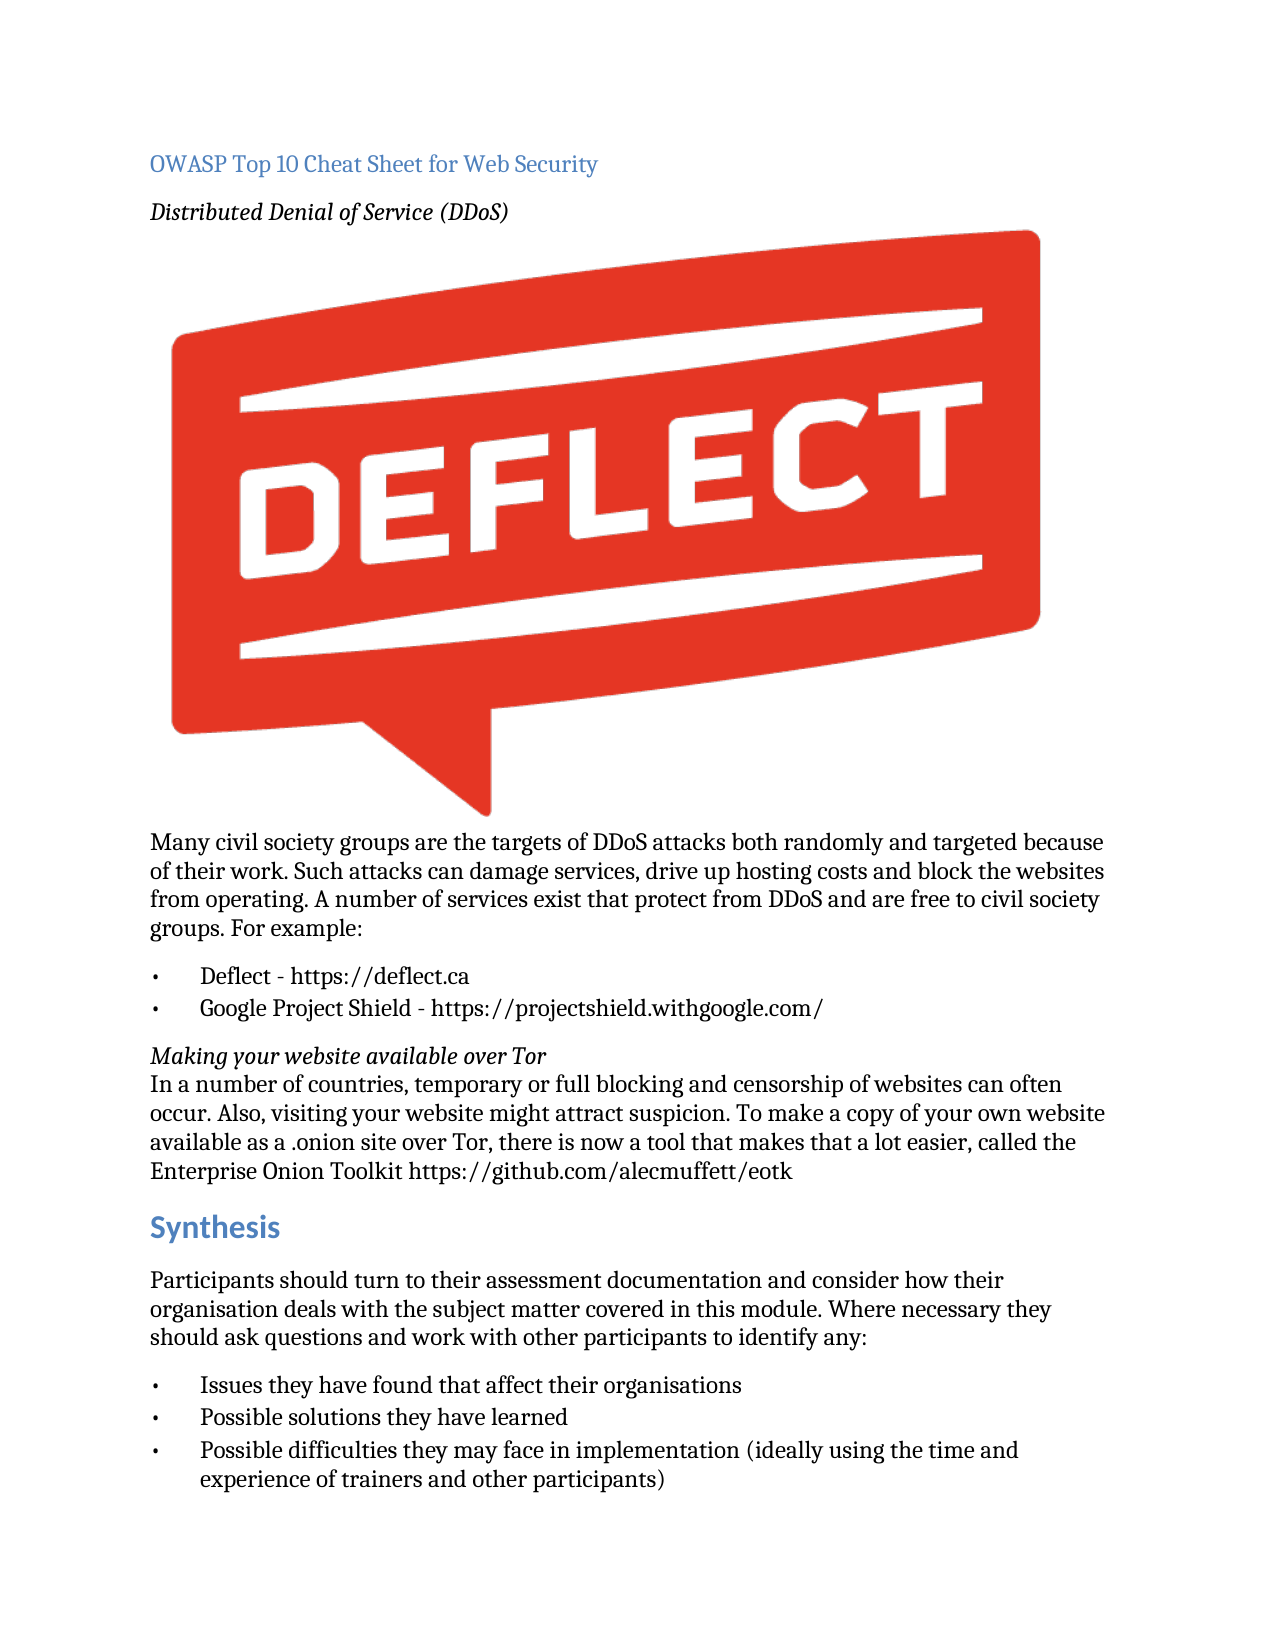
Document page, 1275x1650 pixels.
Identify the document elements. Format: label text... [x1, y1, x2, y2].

picture [168, 226, 1044, 822]
list Deflect - https://deflect.ca [150, 962, 1125, 990]
list Issues they have found that affect their organisations [150, 1371, 1125, 1399]
subtitle Synthesis [150, 1206, 1125, 1247]
list Possible solutions they have learned [150, 1403, 1125, 1432]
text Participants should turn to their assessment documentation and consider how their organisation deals with the subject matter covered in this module. Where necessary they should ask questions and work with other participants to identify any: [150, 1266, 1125, 1352]
list Possible difficulties they may face in implementation (ideally using the time and experience of trainers and other participants) [150, 1436, 1125, 1493]
text Making your website available over Tor In a number of countries, temporary or full blocking and censorship of websites can often occur. Also, visiting your website might attract suspicion. To make a copy of your own website available as a .onion site over Tor, there is now a tool that makes that a lot easier, called the Enterprise Onion Toolkit https://github.com/alecmuffett/eotk [150, 1042, 1125, 1185]
text OWASP Top 10 Cheat Sheet for Web Security [150, 150, 1125, 179]
list Google Project Shield - https://projectshield.withgoogle.com/ [150, 994, 1125, 1023]
